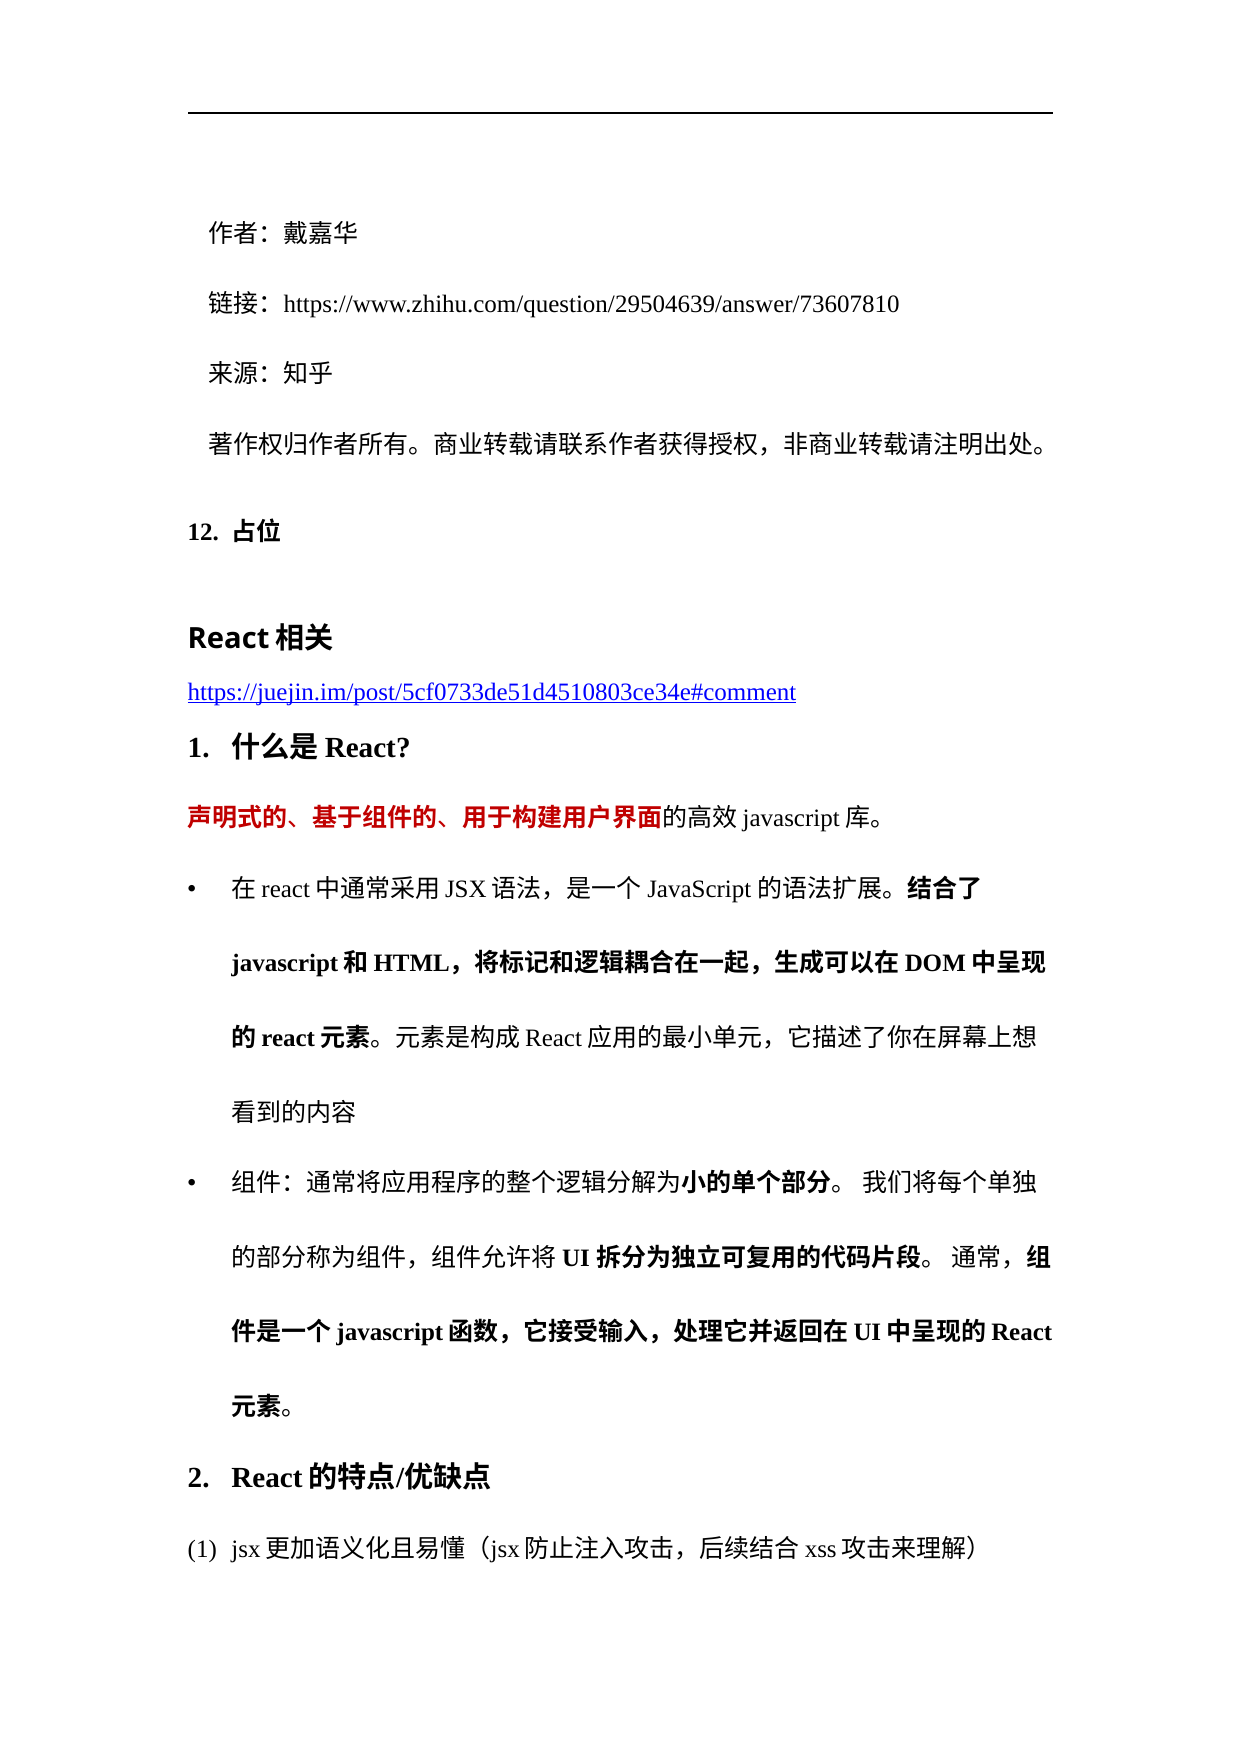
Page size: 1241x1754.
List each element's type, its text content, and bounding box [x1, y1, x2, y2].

text 声明式的、基于组件的、用于构建用户界面的高效javascript库。 [187, 783, 1053, 848]
text 来源：知乎 [187, 339, 1053, 404]
text 作者：戴嘉华 [187, 199, 1053, 264]
subtitle React的特点/优缺点 [187, 1443, 1053, 1508]
text 链接：https://www.zhihu.com/question/29504639/answer/73607810 [187, 269, 1053, 334]
text 著作权归作者所有。商业转载请联系作者获得授权，非商业转载请注明出处。 [187, 410, 1053, 475]
text https://juejin.im/post/5cf0733de51d4510803ce34e#comment [187, 675, 1053, 708]
list 在react中通常采用JSX语法，是一个 JavaScript 的语法扩展。结合了javascript和HTML，将标记和逻辑耦合在一起，生成可以在DOM中呈现的react元素。元素是构成React应用的最小单元，它描述了你在屏幕上想看到的内容 [187, 854, 1053, 1143]
list jsx更加语义化且易懂（jsx防止注入攻击，后续结合xss攻击来理解） [187, 1514, 1053, 1579]
list 组件：通常将应用程序的整个逻辑分解为小的单个部分。 我们将每个单独的部分称为组件，组件允许将 UI 拆分为独立可复用的代码片段。 通常，组件是一个javascript函数，它接受输入，处理它并返回在UI中呈现的React元素。 [187, 1148, 1053, 1437]
subtitle React相关 [187, 604, 1053, 669]
subtitle 什么是React? [187, 712, 1053, 777]
subtitle 占位 [187, 497, 1053, 562]
